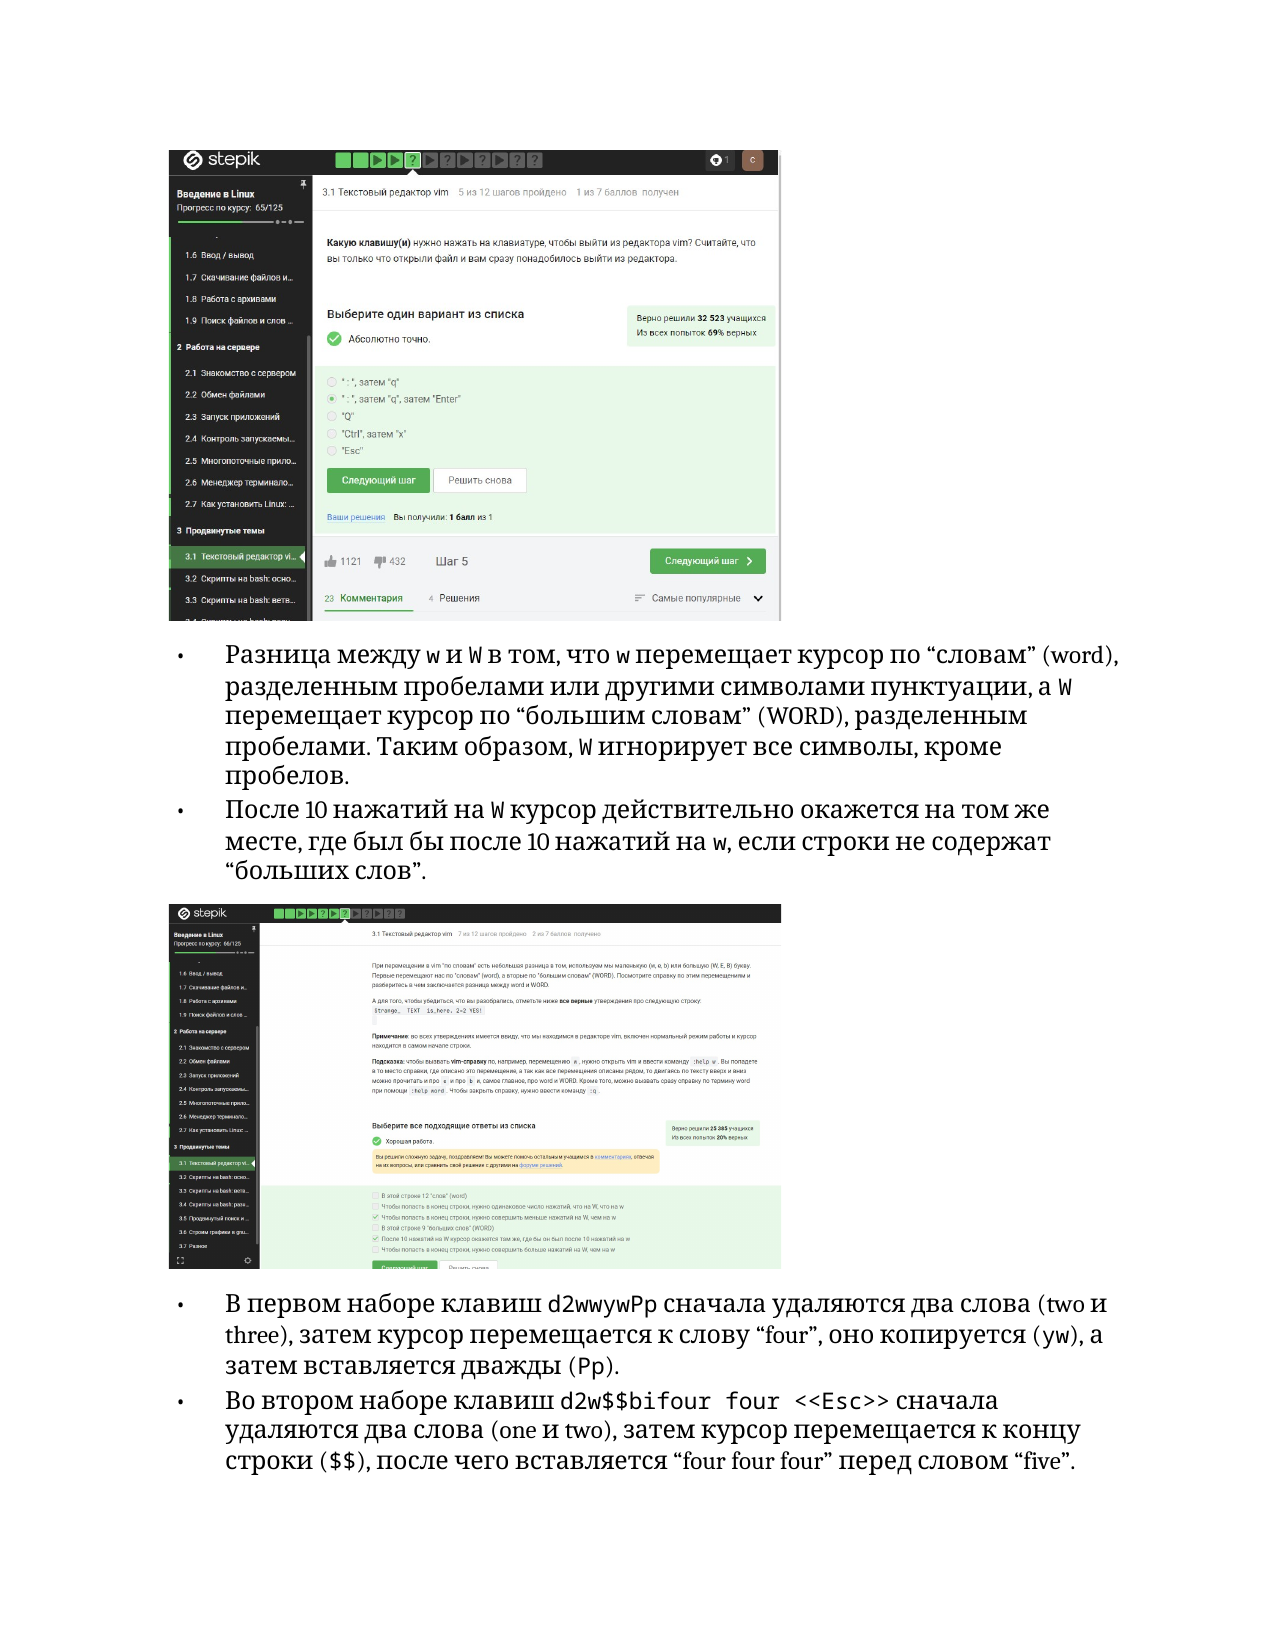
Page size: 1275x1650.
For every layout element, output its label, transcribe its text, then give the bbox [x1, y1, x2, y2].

picture [168, 150, 782, 621]
list Во втором наборе клавиш d2w$$bifour four <<Esc>> сначала удаляются два слова (one и two), затем курсор перемещается к концу строки ($$), после чего вставляется “four four four” перед словом “five”. [175, 1385, 1125, 1476]
list В первом наборе клавиш d2wwywPp сначала удаляются два слова (two и three), затем курсор перемещается к слову “four”, оно копируется (yw), а затем вставляется дважды (Pp). [175, 1288, 1125, 1381]
picture [168, 904, 782, 1269]
list Разница между w и W в том, что w перемещает курсор по “словам” (word), разделенным пробелами или другими символами пунктуации, а W перемещает курсор по “большим словам” (WORD), разделенным пробелами. Таким образом, W игнорирует все символы, кроме пробелов. [175, 639, 1125, 790]
list После 10 нажатий на W курсор действительно окажется на том же месте, где был бы после 10 нажатий на w, если строки не содержат “больших слов”. [175, 794, 1125, 885]
